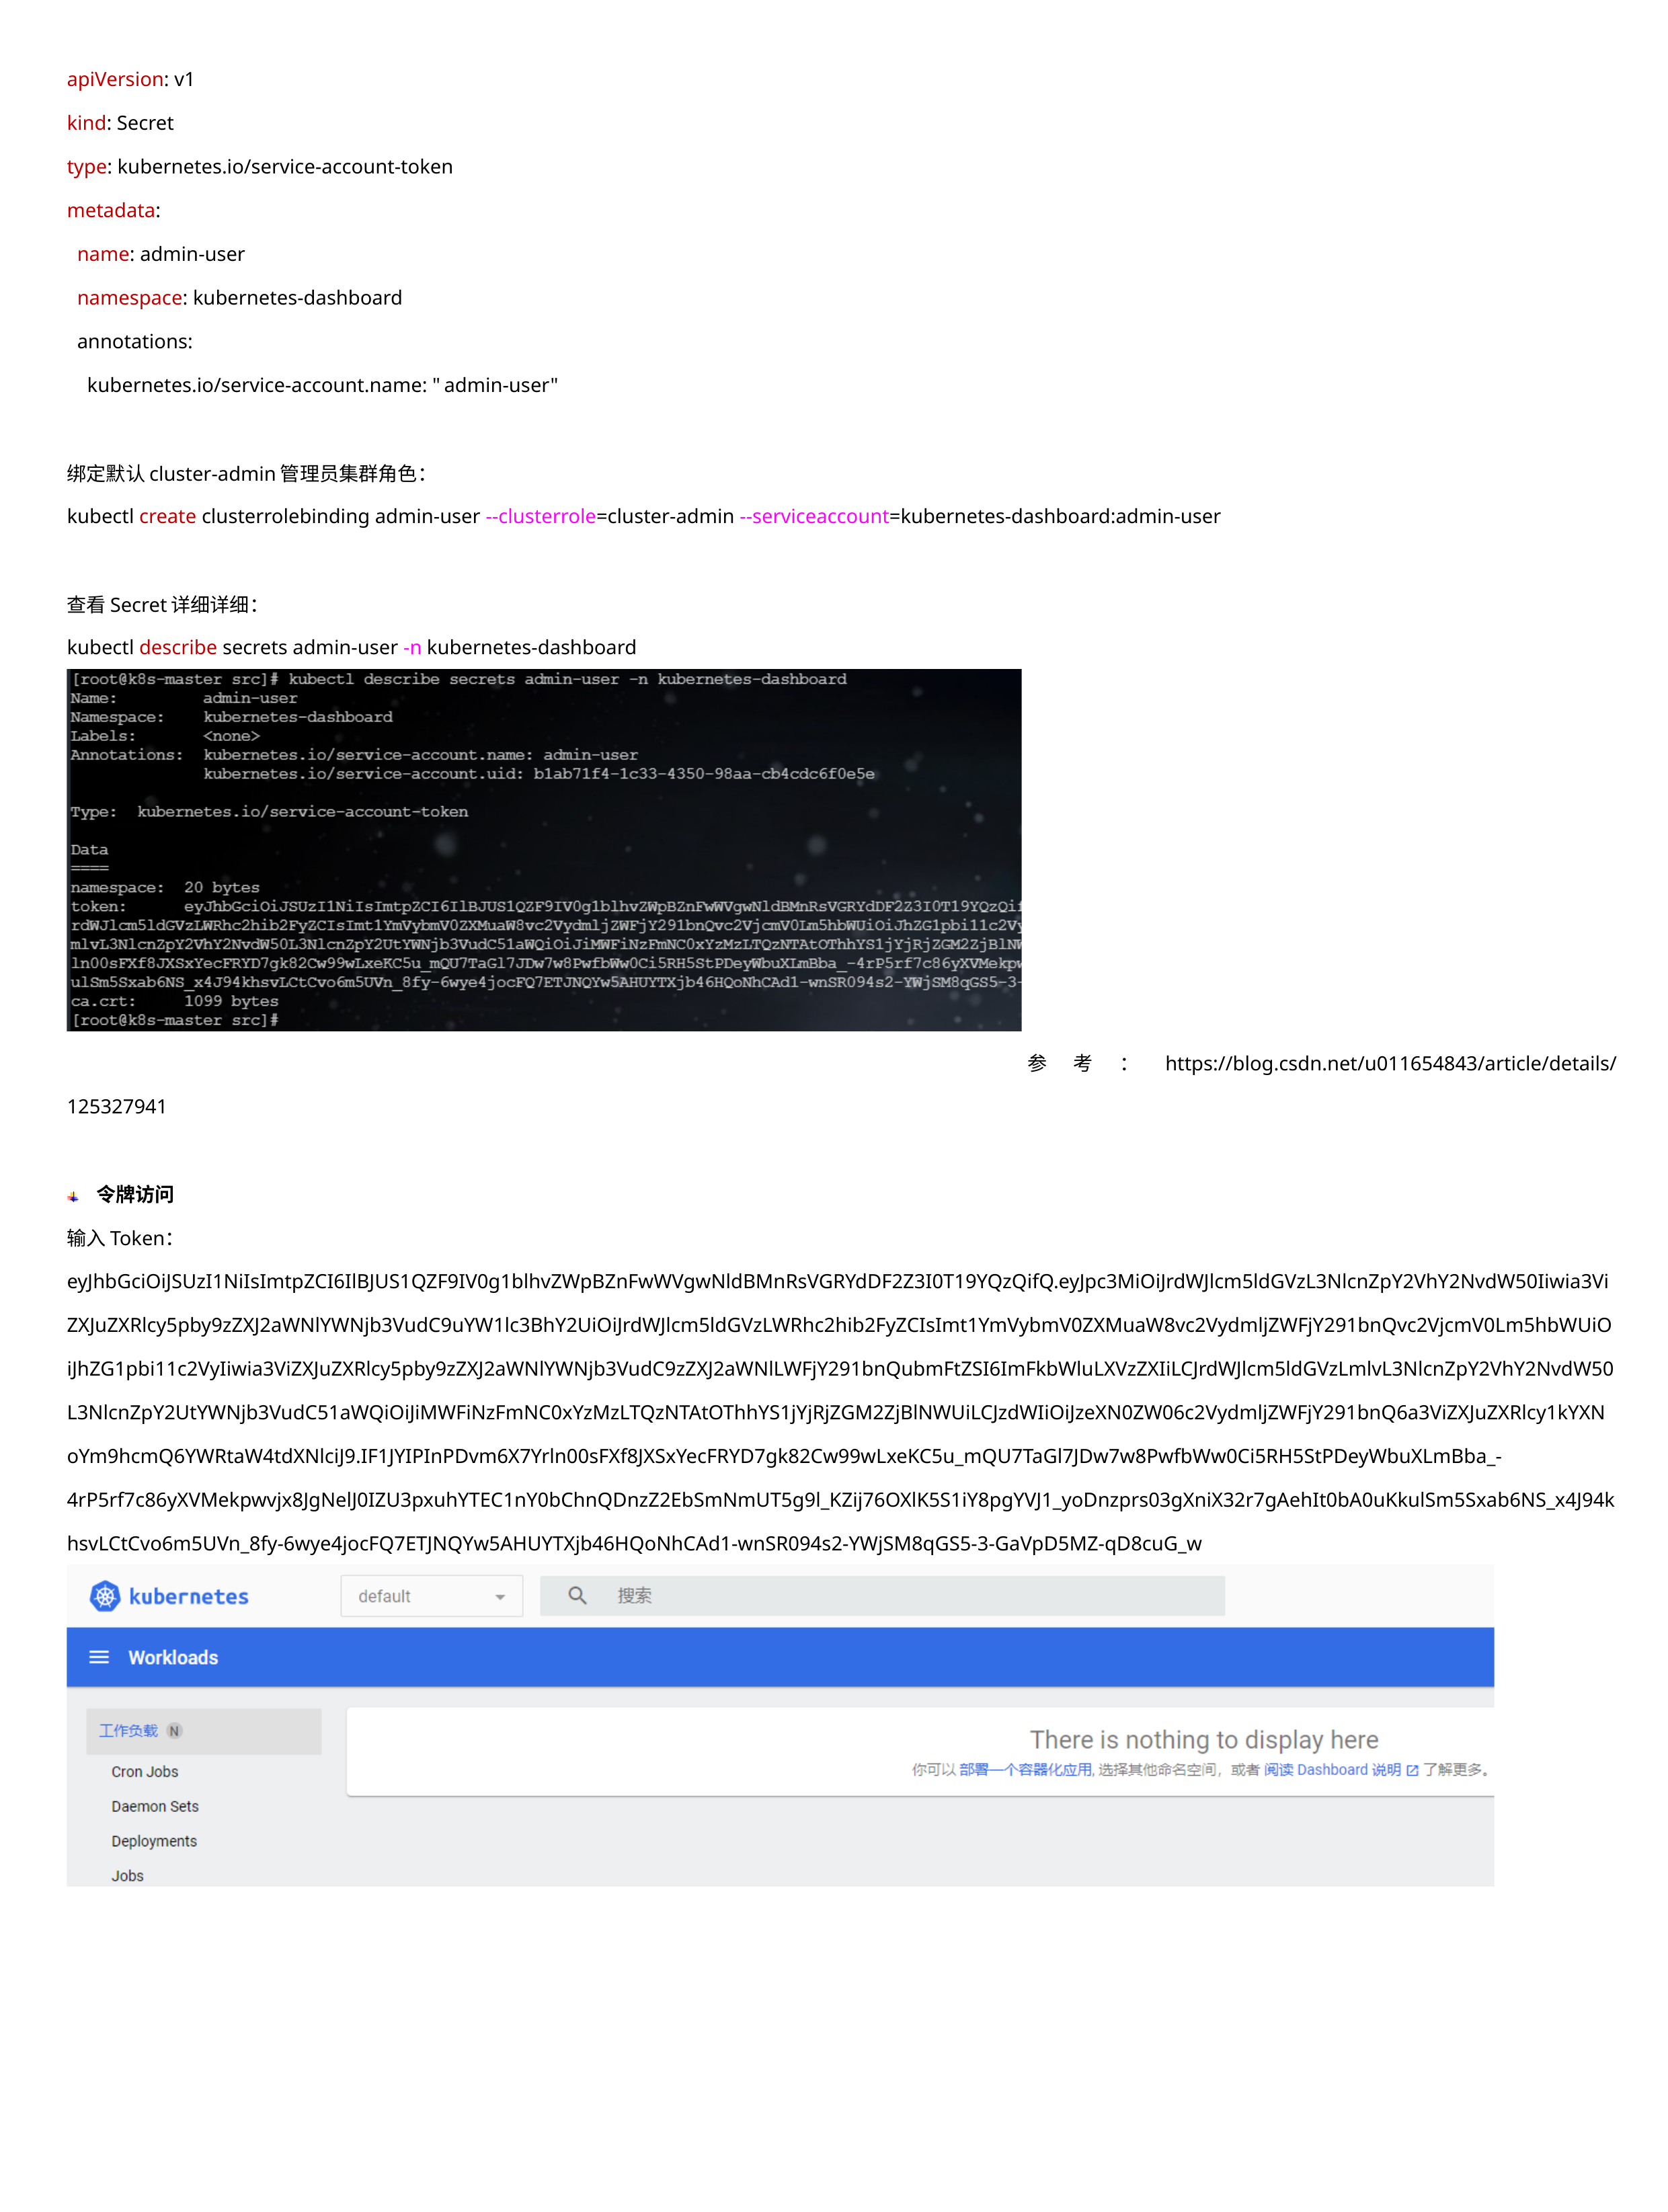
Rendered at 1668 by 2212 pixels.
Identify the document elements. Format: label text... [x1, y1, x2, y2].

text name: admin-user [67, 232, 1617, 276]
text annotations: [67, 319, 1617, 363]
picture [67, 1191, 79, 1202]
text kubectl describe secrets admin-user -n kubernetes-dashboard [67, 625, 1617, 669]
text 输入Token： [67, 1215, 1617, 1259]
text 参考：https://blog.csdn.net/u011654843/article/details/125327941 [67, 1040, 1617, 1128]
picture [67, 669, 1022, 1031]
text 查看Secret详细详细： [67, 582, 1617, 625]
text type: kubernetes.io/service-account-token [67, 145, 1617, 188]
text kubectl create clusterrolebinding admin-user --clusterrole=cluster-admin --serviceaccount=kubernetes-dashboard:admin-user [67, 494, 1617, 538]
picture [67, 1565, 1495, 1887]
text kind: Secret [67, 101, 1617, 145]
text apiVersion: v1 [67, 57, 1617, 101]
text namespace: kubernetes-dashboard [67, 276, 1617, 319]
text eyJhbGciOiJSUzI1NiIsImtpZCI6IlBJUS1QZF9IV0g1blhvZWpBZnFwWVgwNldBMnRsVGRYdDF2Z3I0T19YQzQifQ.eyJpc3MiOiJrdWJlcm5ldGVzL3NlcnZpY2VhY2NvdW50Iiwia3ViZXJuZXRlcy5pby9zZXJ2aWNlYWNjb3VudC9uYW1lc3BhY2UiOiJrdWJlcm5ldGVzLWRhc2hib2FyZCIsImt1YmVybmV0ZXMuaW8vc2VydmljZWFjY291bnQvc2VjcmV0Lm5hbWUiOiJhZG1pbi11c2VyIiwia3ViZXJuZXRlcy5pby9zZXJ2aWNlYWNjb3VudC9zZXJ2aWNlLWFjY291bnQubmFtZSI6ImFkbWluLXVzZXIiLCJrdWJlcm5ldGVzLmlvL3NlcnZpY2VhY2NvdW50L3NlcnZpY2UtYWNjb3VudC51aWQiOiJiMWFiNzFmNC0xYzMzLTQzNTAtOThhYS1jYjRjZGM2ZjBlNWUiLCJzdWIiOiJzeXN0ZW06c2VydmljZWFjY291bnQ6a3ViZXJuZXRlcy1kYXNoYm9hcmQ6YWRtaW4tdXNlciJ9.IF1JYIPInPDvm6X7Yrln00sFXf8JXSxYecFRYD7gk82Cw99wLxeKC5u_mQU7TaGl7JDw7w8PwfbWw0Ci5RH5StPDeyWbuXLmBba_-4rP5rf7c86yXVMekpwvjx8JgNelJ0IZU3pxuhYTEC1nY0bChnQDnzZ2EbSmNmUT5g9l_KZij76OXlK5S1iY8pgYVJ1_yoDnzprs03gXniX32r7gAehIt0bA0uKkulSm5Sxab6NS_x4J94khsvLCtCvo6m5UVn_8fy-6wye4jocFQ7ETJNQYw5AHUYTXjb46HQoNhCAd1-wnSR094s2-YWjSM8qGS5-3-GaVpD5MZ-qD8cuG_w [67, 1259, 1617, 1565]
text 绑定默认cluster-admin管理员集群角色： [67, 450, 1617, 494]
text kubernetes.io/service-account.name: " admin-user" [67, 363, 1617, 407]
text metadata: [67, 188, 1617, 232]
text 令牌访问 [67, 1171, 1617, 1215]
